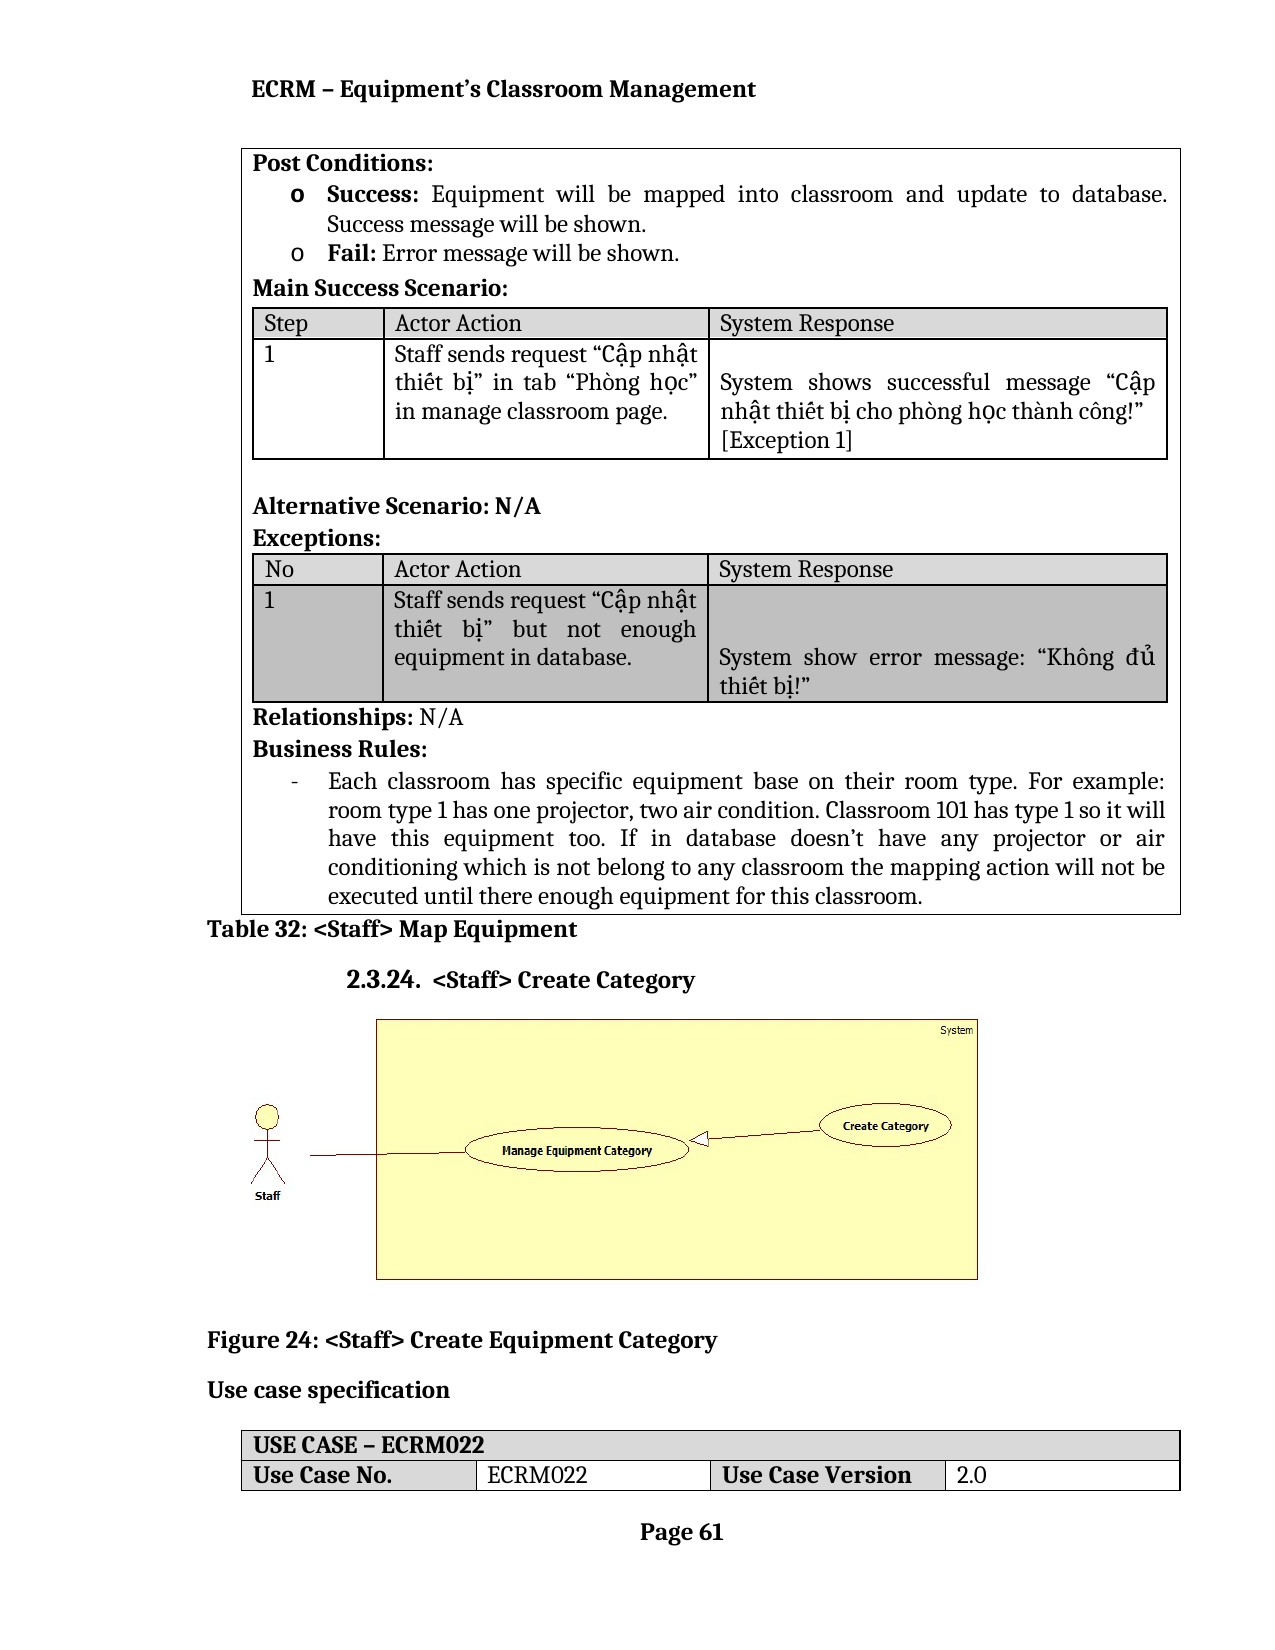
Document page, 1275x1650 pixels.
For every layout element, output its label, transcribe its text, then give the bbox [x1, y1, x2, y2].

table_cell Use Case No. [242, 1461, 476, 1490]
list <Staff> Create Category [346, 964, 1157, 995]
table_header USE CASE – ECRM022 [242, 1431, 711, 1460]
list Use case specification [207, 1376, 1157, 1404]
table_header [711, 1431, 945, 1460]
table_cell 2.0 [946, 1461, 1179, 1490]
picture [206, 1000, 996, 1301]
table_header [945, 1431, 1179, 1460]
table_cell Use Case Version [711, 1461, 945, 1490]
table_cell ECRM022 [477, 1461, 710, 1490]
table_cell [242, 149, 1180, 914]
